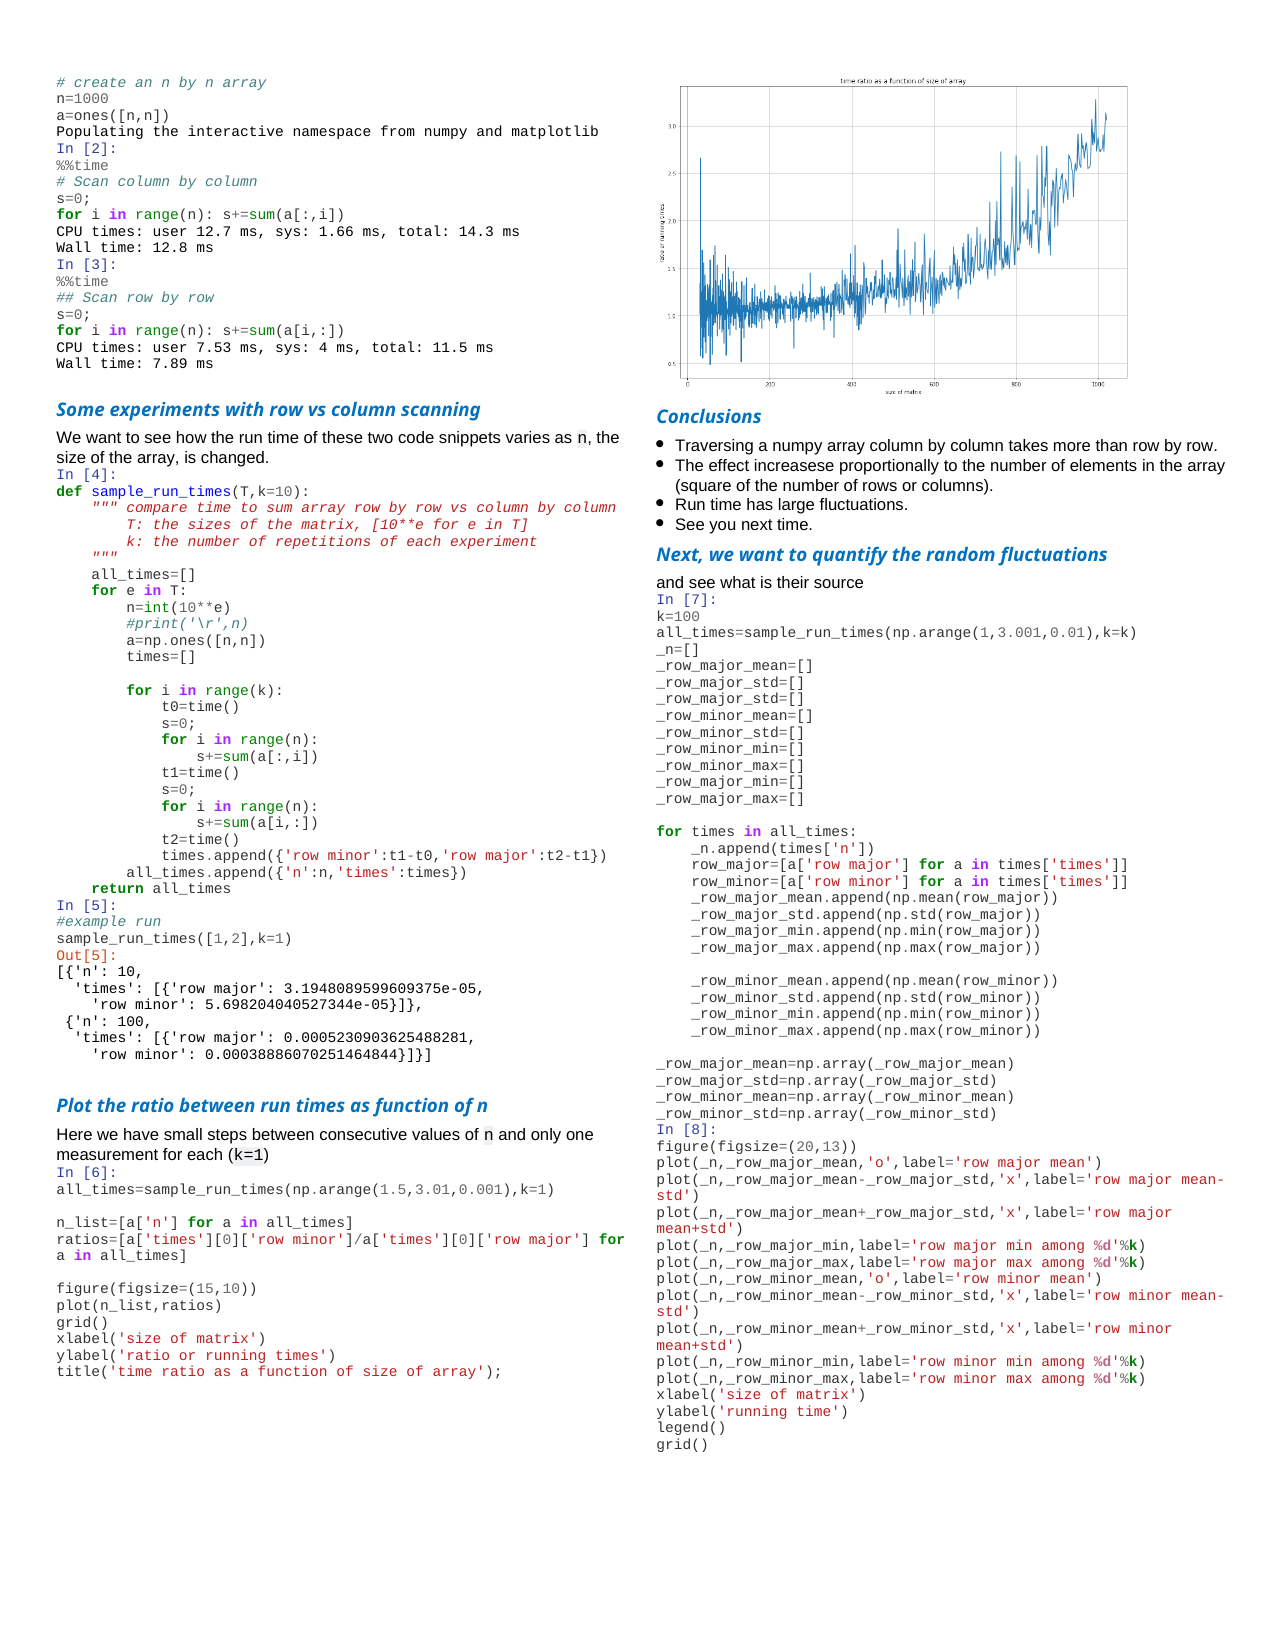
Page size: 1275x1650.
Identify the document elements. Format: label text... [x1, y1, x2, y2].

text _row_major_max.append(np.max(row_major)) [656, 940, 1228, 957]
text n=int(10**e) [56, 600, 628, 617]
list Run time has large fluctuations. [656, 495, 1228, 515]
text In [6]: [56, 1166, 628, 1182]
subtitle Next, we want to quantify the random fluctuations [656, 541, 1228, 567]
list Traversing a numpy array column by column takes more than row by row. [656, 436, 1228, 456]
text grid() [56, 1315, 628, 1331]
text plot(_n,_row_minor_mean,'o',label='row minor mean') [656, 1271, 1228, 1288]
text Here we have small steps between consecutive values of n and only one measurement for each (k=1) [56, 1124, 628, 1166]
text xlabel('size of matrix') [656, 1387, 1228, 1404]
text s=0; [56, 782, 628, 799]
text ylabel('running time') [656, 1404, 1228, 1421]
text _row_major_mean=np.array(_row_major_mean) [656, 1056, 1228, 1073]
text all_times=sample_run_times(np.arange(1,3.001,0.01),k=k) [656, 626, 1228, 642]
picture [656, 75, 1132, 398]
text plot(_n,_row_minor_mean+_row_minor_std,'x',label='row minor mean+std') [656, 1321, 1228, 1354]
text figure(figsize=(15,10)) [56, 1282, 628, 1298]
text grid() [656, 1437, 1228, 1454]
text """ [56, 550, 628, 567]
text all_times.append({'n':n,'times':times}) [56, 865, 628, 882]
text t0=time() [56, 699, 628, 716]
text _row_minor_min.append(np.min(row_minor)) [656, 1006, 1228, 1023]
subtitle Some experiments with row vs column scanning [56, 396, 628, 421]
text %%time [56, 158, 628, 174]
text n_list=[a['n'] for a in all_times] [56, 1215, 628, 1232]
text _row_major_std=[] [656, 675, 1228, 692]
text legend() [656, 1421, 1228, 1437]
text #example run [56, 915, 628, 931]
text def sample_run_times(T,k=10): [56, 484, 628, 501]
text for i in range(n): s+=sum(a[:,i]) [56, 207, 628, 224]
text xlabel('size of matrix') [56, 1331, 628, 1348]
text In [3]: [56, 257, 628, 274]
subtitle Plot the ratio between run times as function of n [56, 1093, 628, 1118]
text plot(_n,_row_minor_min,label='row minor min among %d'%k) [656, 1354, 1228, 1371]
text s+=sum(a[i,:]) [56, 815, 628, 832]
text plot(_n,_row_major_mean,'o',label='row major mean') [656, 1156, 1228, 1172]
text CPU times: user 7.53 ms, sys: 4 ms, total: 11.5 ms [56, 340, 628, 357]
text 'row minor': 0.00038886070251464844}]}] [56, 1047, 628, 1064]
list See you next time. [656, 515, 1228, 535]
text {'n': 100, [56, 1014, 628, 1031]
text _row_minor_mean.append(np.mean(row_minor)) [656, 973, 1228, 990]
text times.append({'row minor':t1-t0,'row major':t2-t1}) [56, 848, 628, 865]
text In [2]: [56, 141, 628, 158]
text In [5]: [56, 898, 628, 915]
text plot(_n,_row_minor_max,label='row minor max among %d'%k) [656, 1371, 1228, 1387]
text [{'n': 10, [56, 964, 628, 981]
text s=0; [56, 307, 628, 323]
text plot(_n,_row_major_max,label='row major max among %d'%k) [656, 1255, 1228, 1271]
text In [8]: [656, 1122, 1228, 1139]
text Wall time: 12.8 ms [56, 241, 628, 257]
text k=100 [656, 609, 1228, 626]
text n=1000 [56, 92, 628, 108]
text _n=[] [656, 642, 1228, 659]
subtitle Conclusions [656, 404, 1228, 429]
text _row_major_mean=[] [656, 659, 1228, 675]
text _row_minor_mean=np.array(_row_minor_mean) [656, 1089, 1228, 1106]
text ## Scan row by row [56, 290, 628, 307]
text s+=sum(a[:,i]) [56, 749, 628, 766]
text times=[] [56, 650, 628, 666]
list The effect increasese proportionally to the number of elements in the array (square of the number of rows or columns). [656, 456, 1228, 495]
text T: the sizes of the matrix, [10**e for e in T] [56, 517, 628, 534]
text 'times': [{'row major': 0.0005230903625488281, [56, 1031, 628, 1047]
text k: the number of repetitions of each experiment [56, 534, 628, 550]
text figure(figsize=(20,13)) [656, 1139, 1228, 1156]
text ylabel('ratio or running times') [56, 1348, 628, 1364]
text a=np.ones([n,n]) [56, 633, 628, 650]
text all_times=[] [56, 567, 628, 583]
text We want to see how the run time of these two code snippets varies as n, the size of the array, is changed. [56, 428, 628, 467]
text for e in T: [56, 583, 628, 600]
text plot(_n,_row_major_mean+_row_major_std,'x',label='row major mean+std') [656, 1205, 1228, 1238]
text # create an n by n array [56, 75, 628, 92]
text _row_minor_mean=[] [656, 708, 1228, 725]
text s=0; [56, 191, 628, 207]
text t2=time() [56, 832, 628, 848]
text In [4]: [56, 467, 628, 484]
text 'times': [{'row major': 3.1948089599609375e-05, [56, 981, 628, 997]
text # Scan column by column [56, 174, 628, 191]
text _row_minor_max.append(np.max(row_minor)) [656, 1023, 1228, 1039]
text plot(_n,_row_major_min,label='row major min among %d'%k) [656, 1238, 1228, 1255]
text _row_minor_std.append(np.std(row_minor)) [656, 990, 1228, 1006]
text row_major=[a['row major'] for a in times['times']] [656, 857, 1228, 874]
text for i in range(n): [56, 732, 628, 749]
text _row_major_min=[] [656, 774, 1228, 791]
text sample_run_times([1,2],k=1) [56, 931, 628, 948]
text t1=time() [56, 766, 628, 782]
text plot(_n,_row_minor_mean-_row_minor_std,'x',label='row minor mean-std') [656, 1288, 1228, 1321]
text a=ones([n,n]) [56, 108, 628, 125]
text plot(n_list,ratios) [56, 1298, 628, 1315]
text Populating the interactive namespace from numpy and matplotlib [56, 125, 628, 141]
text Wall time: 7.89 ms [56, 357, 628, 373]
text _row_minor_std=np.array(_row_minor_std) [656, 1106, 1228, 1122]
text for i in range(n): [56, 799, 628, 815]
text _row_major_std=[] [656, 692, 1228, 708]
text _row_major_std=np.array(_row_major_std) [656, 1073, 1228, 1089]
text s=0; [56, 716, 628, 732]
text title('time ratio as a function of size of array'); [56, 1364, 628, 1381]
text """ compare time to sum array row by row vs column by column [56, 501, 628, 517]
text _row_minor_std=[] [656, 725, 1228, 741]
text _row_major_std.append(np.std(row_major)) [656, 907, 1228, 924]
text _n.append(times['n']) [656, 841, 1228, 857]
text and see what is their source [656, 573, 1228, 592]
text all_times=sample_run_times(np.arange(1.5,3.01,0.001),k=1) [56, 1182, 628, 1199]
text row_minor=[a['row minor'] for a in times['times']] [656, 874, 1228, 891]
text for i in range(k): [56, 683, 628, 699]
text for times in all_times: [656, 824, 1228, 841]
text for i in range(n): s+=sum(a[i,:]) [56, 323, 628, 340]
text Out[5]: [56, 948, 628, 964]
text _row_major_max=[] [656, 791, 1228, 808]
text %%time [56, 274, 628, 290]
text CPU times: user 12.7 ms, sys: 1.66 ms, total: 14.3 ms [56, 224, 628, 241]
text _row_minor_max=[] [656, 758, 1228, 774]
text _row_minor_min=[] [656, 741, 1228, 758]
text _row_major_min.append(np.min(row_major)) [656, 924, 1228, 940]
text return all_times [56, 882, 628, 898]
text ratios=[a['times'][0]['row minor']/a['times'][0]['row major'] for a in all_times] [56, 1232, 628, 1265]
text 'row minor': 5.698204040527344e-05}]}, [56, 997, 628, 1014]
text _row_major_mean.append(np.mean(row_major)) [656, 891, 1228, 907]
text plot(_n,_row_major_mean-_row_major_std,'x',label='row major mean-std') [656, 1172, 1228, 1205]
text In [7]: [656, 592, 1228, 609]
text #print('\r',n) [56, 617, 628, 633]
